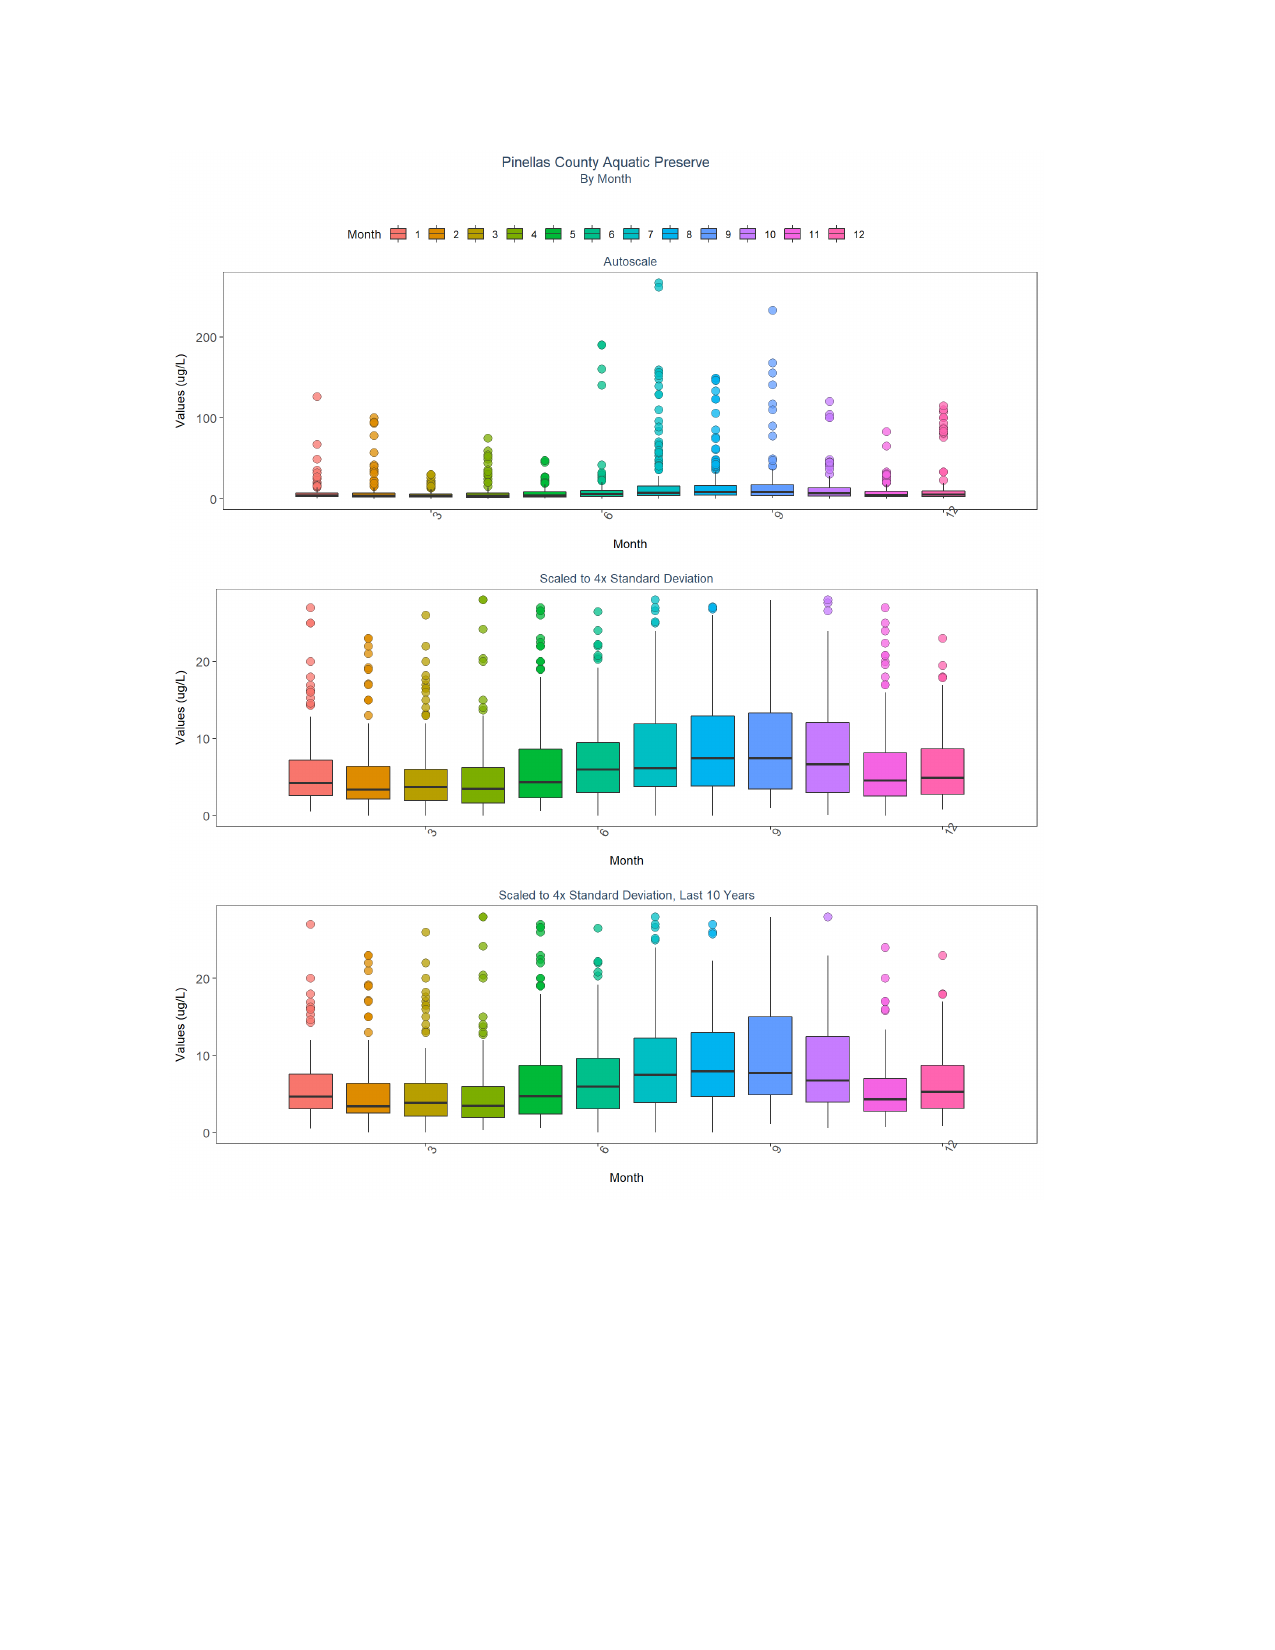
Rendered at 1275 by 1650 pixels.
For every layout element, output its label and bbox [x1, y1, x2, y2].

picture [168, 150, 1044, 1200]
